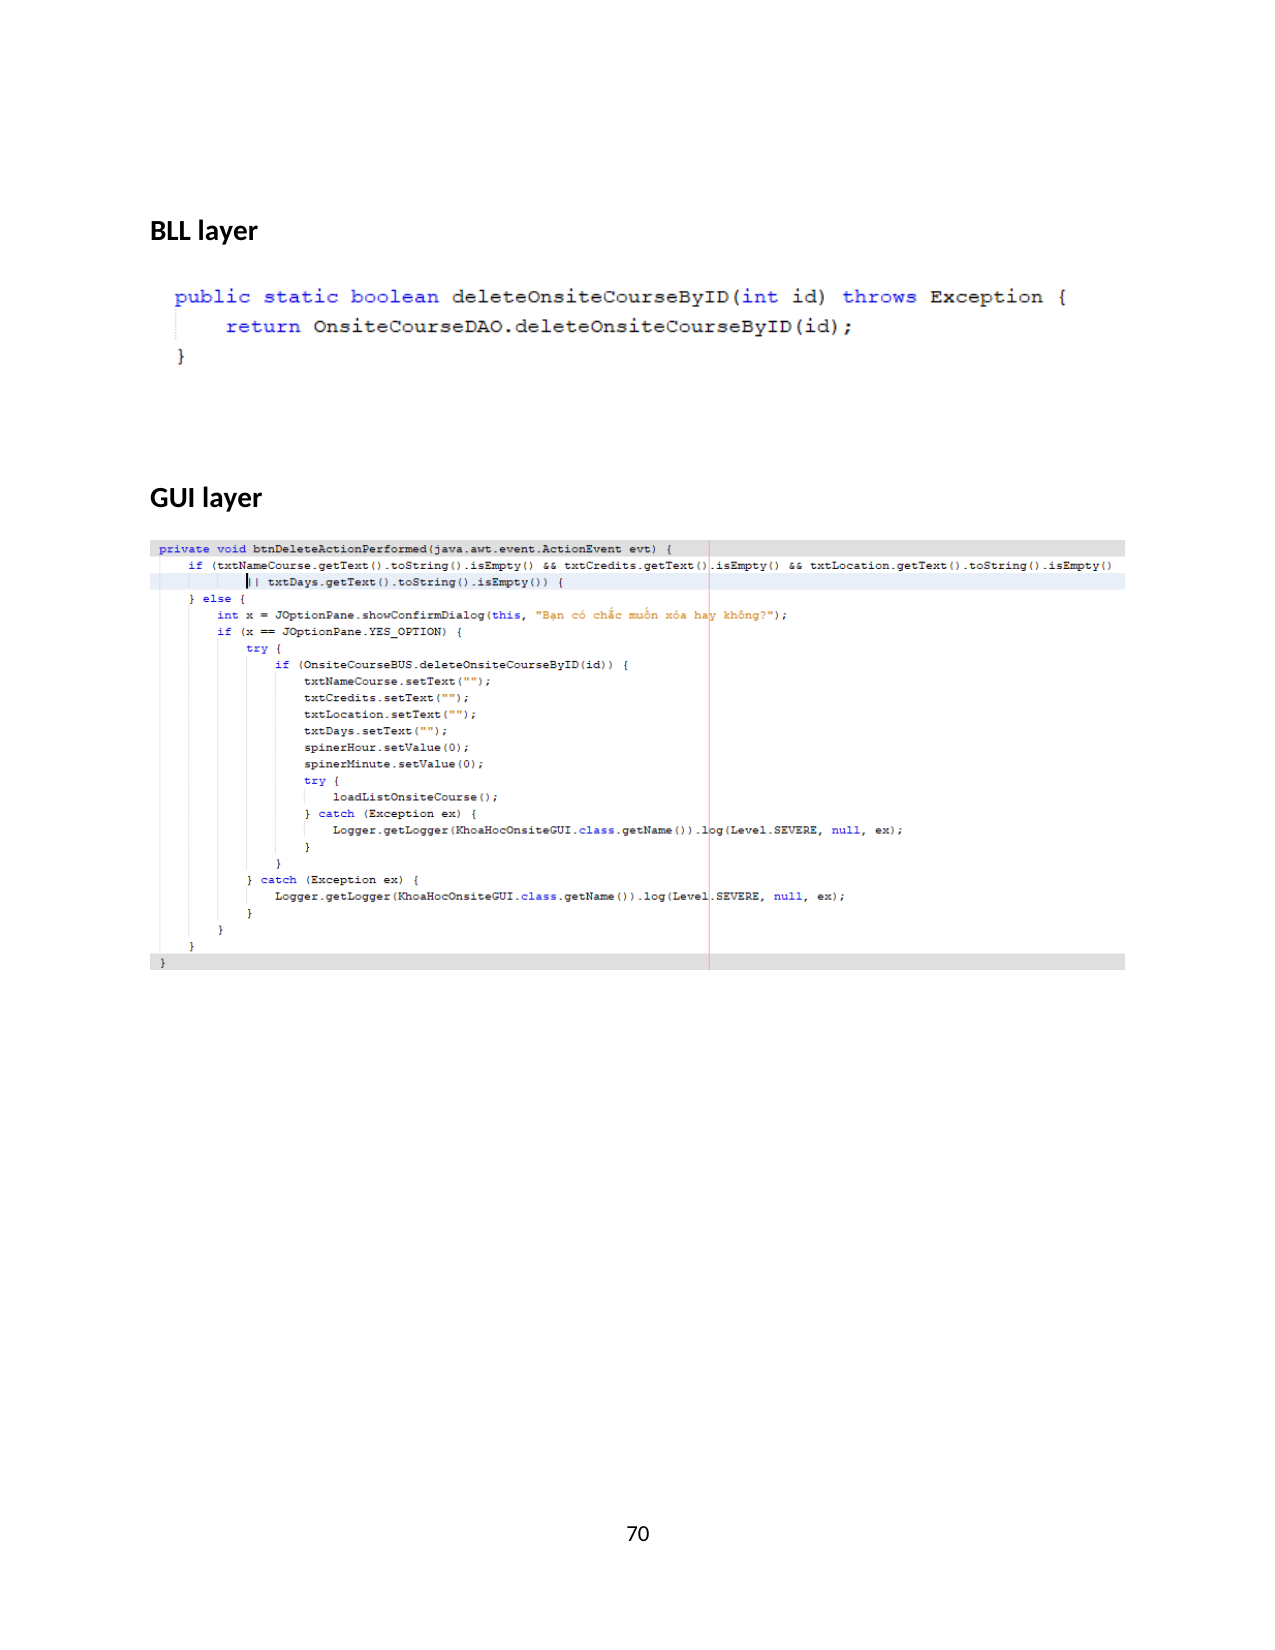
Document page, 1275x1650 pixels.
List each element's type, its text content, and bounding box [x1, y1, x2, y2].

text GUI layer [150, 479, 1125, 515]
text BLL layer [150, 212, 1125, 247]
picture [150, 273, 1125, 393]
picture [150, 540, 1125, 970]
